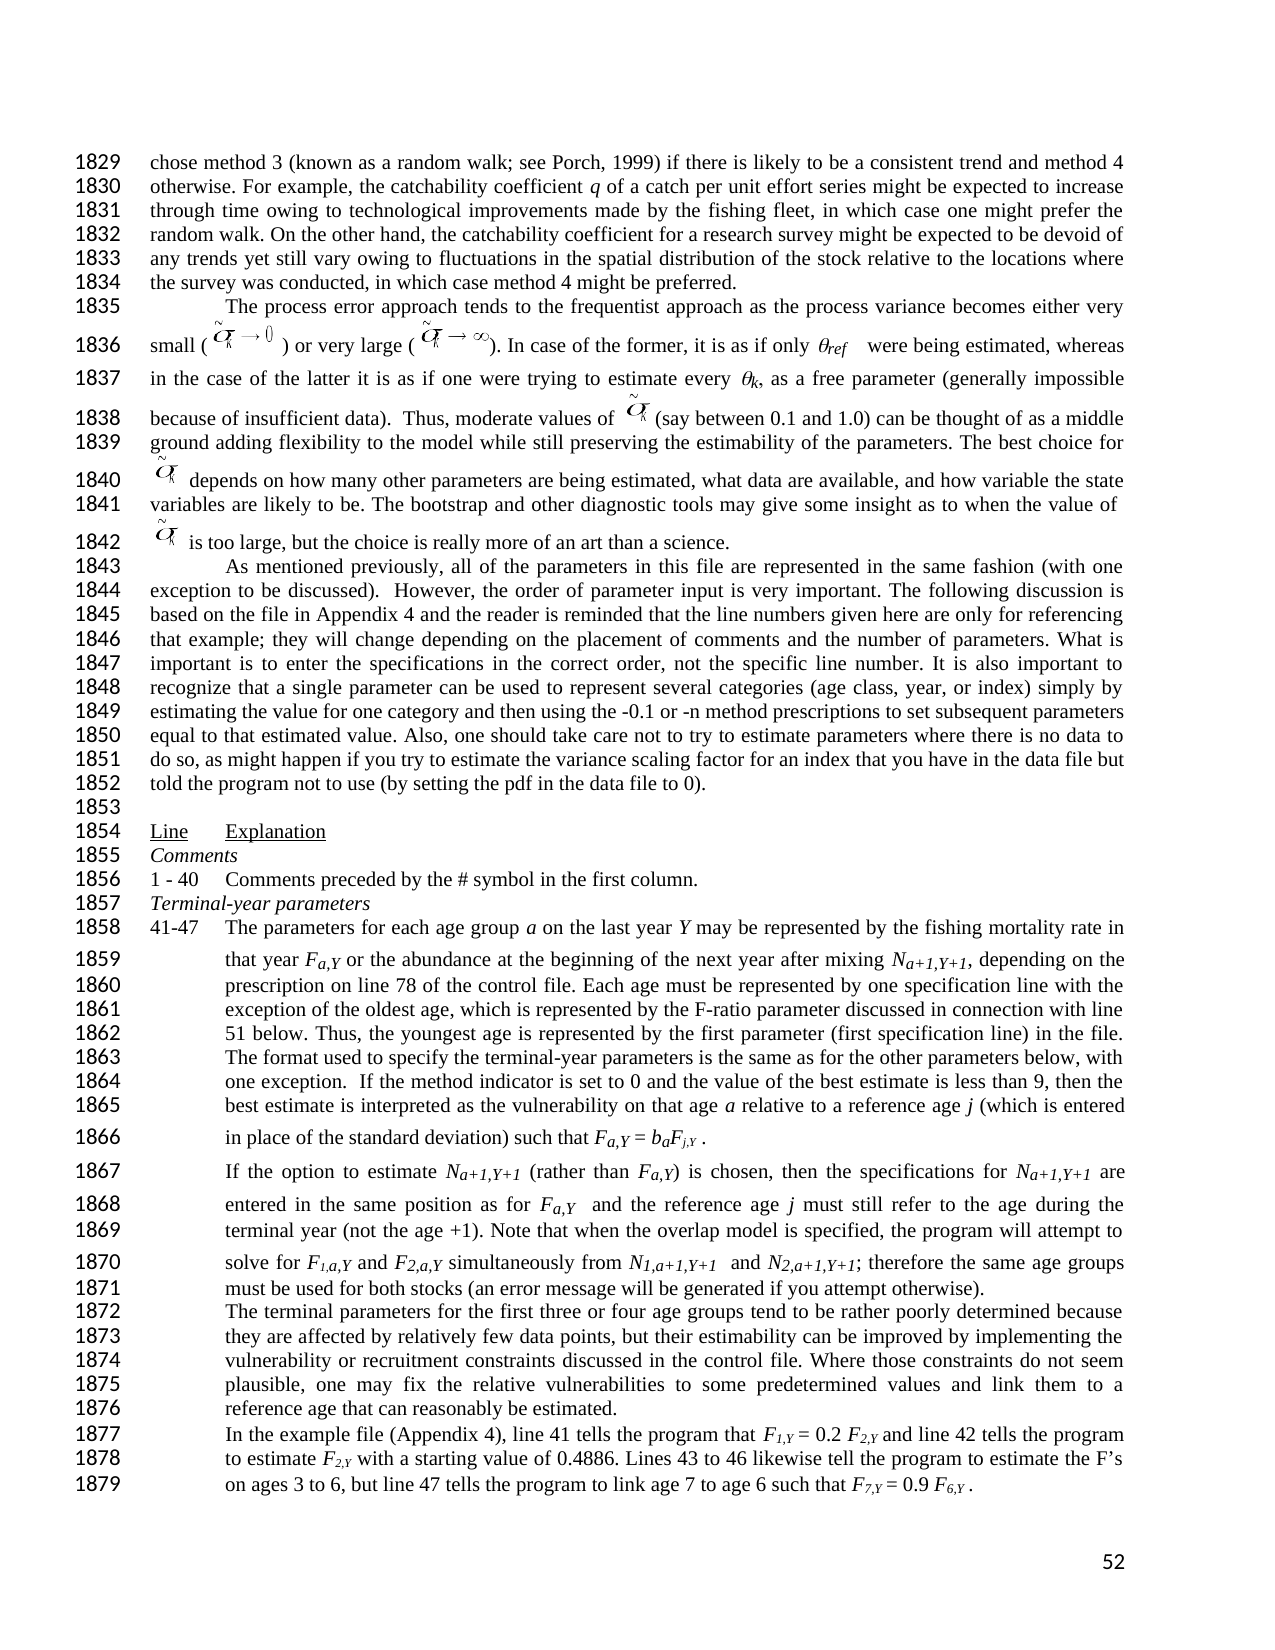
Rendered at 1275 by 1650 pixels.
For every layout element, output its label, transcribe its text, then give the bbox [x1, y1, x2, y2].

list As mentioned previously, all of the parameters in this file are represented in the same fashion (with one exception to be discussed). However, the order of parameter input is very important. The following discussion is based on the file in Appendix 4 and the reader is reminded that the line numbers given here are only for referencing that example; they will change depending on the placement of comments and the number of parameters. What is important is to enter the specifications in the correct order, not the specific line number. It is also important to recognize that a single parameter can be used to represent several categories (age class, year, or index) simply by estimating the value for one category and then using the -0.1 or -n method prescriptions to set subsequent parameters equal to that estimated value. Also, one should take care not to try to estimate parameters where there is no data to do so, as might happen if you try to estimate the variance scaling factor for an index that you have in the data file but told the program not to use (by setting the pdf in the data file to 0). [150, 554, 1125, 795]
list The process error approach tends to the frequentist approach as the process variance becomes either very small () or very large (). In case of the former, it is as if only refwere being estimated, whereas in the case of the latter it is as if one were trying to estimate every k as a free parameter (generally impossible because of insufficient data). Thus, moderate values of (say between 0.1 and 1.0) can be thought of as a middle ground adding flexibility to the model while still preserving the estimability of the parameters. The best choice for depends on how many other parameters are being estimated, what data are available, and how variable the state variables are likely to be. The bootstrap and other diagnostic tools may give some insight as to when the value of is too large, but the choice is really more of an art than a science. [150, 294, 1125, 554]
list In the example file (Appendix 4), line 41 tells the program that F1,Y = 0.2 F2,Y and line 42 tells the program to estimate F2,Y with a starting value of 0.4886. Lines 43 to 46 likewise tell the program to estimate the F’s on ages 3 to 6, but line 47 tells the program to link age 7 to age 6 such that F7,Y = 0.9 F6,Y . [112, 1420, 1125, 1497]
list Comments [150, 843, 1125, 867]
list If the option to estimate Na+1,Y+1 (rather than Fa,Y) is chosen, then the specifications for Na+1,Y+1 are entered in the same position as for Fa,Y and the reference age j must still refer to the age during the terminal year (not the age +1). Note that when the overlap model is specified, the program will attempt to solve for F1,a,Y and F2,a,Y simultaneously from N1,a+1,Y+1 and N2,a+1,Y+1; therefore the same age groups must be used for both stocks (an error message will be generated if you attempt otherwise). [112, 1151, 1125, 1299]
list 1 - 40 Comments preceded by the # symbol in the first column. [150, 867, 1125, 891]
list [150, 150, 1125, 294]
list Line Explanation [150, 819, 1125, 843]
list Terminal-year parameters [150, 891, 1125, 915]
list 41-47 The parameters for each age group a on the last year Y may be represented by the fishing mortality rate in that year Fa,Y or the abundance at the beginning of the next year after mixing Na+1,Y+1, depending on the prescription on line 78 of the control file. Each age must be represented by one specification line with the exception of the oldest age, which is represented by the F-ratio parameter discussed in connection with line 51 below. Thus, the youngest age is represented by the first parameter (first specification line) in the file. The format used to specify the terminal-year parameters is the same as for the other parameters below, with one exception. If the method indicator is set to 0 and the value of the best estimate is less than 9, then the best estimate is interpreted as the vulnerability on that age a relative to a reference age j (which is entered in place of the standard deviation) such that Fa,Y = baFj,Y . [150, 915, 1125, 1151]
list The terminal parameters for the first three or four age groups tend to be rather poorly determined because they are affected by relatively few data points, but their estimability can be improved by implementing the vulnerability or recruitment constraints discussed in the control file. Where those constraints do not seem plausible, one may fix the relative vulnerabilities to some predetermined values and link them to a reference age that can reasonably be estimated. [112, 1299, 1125, 1420]
